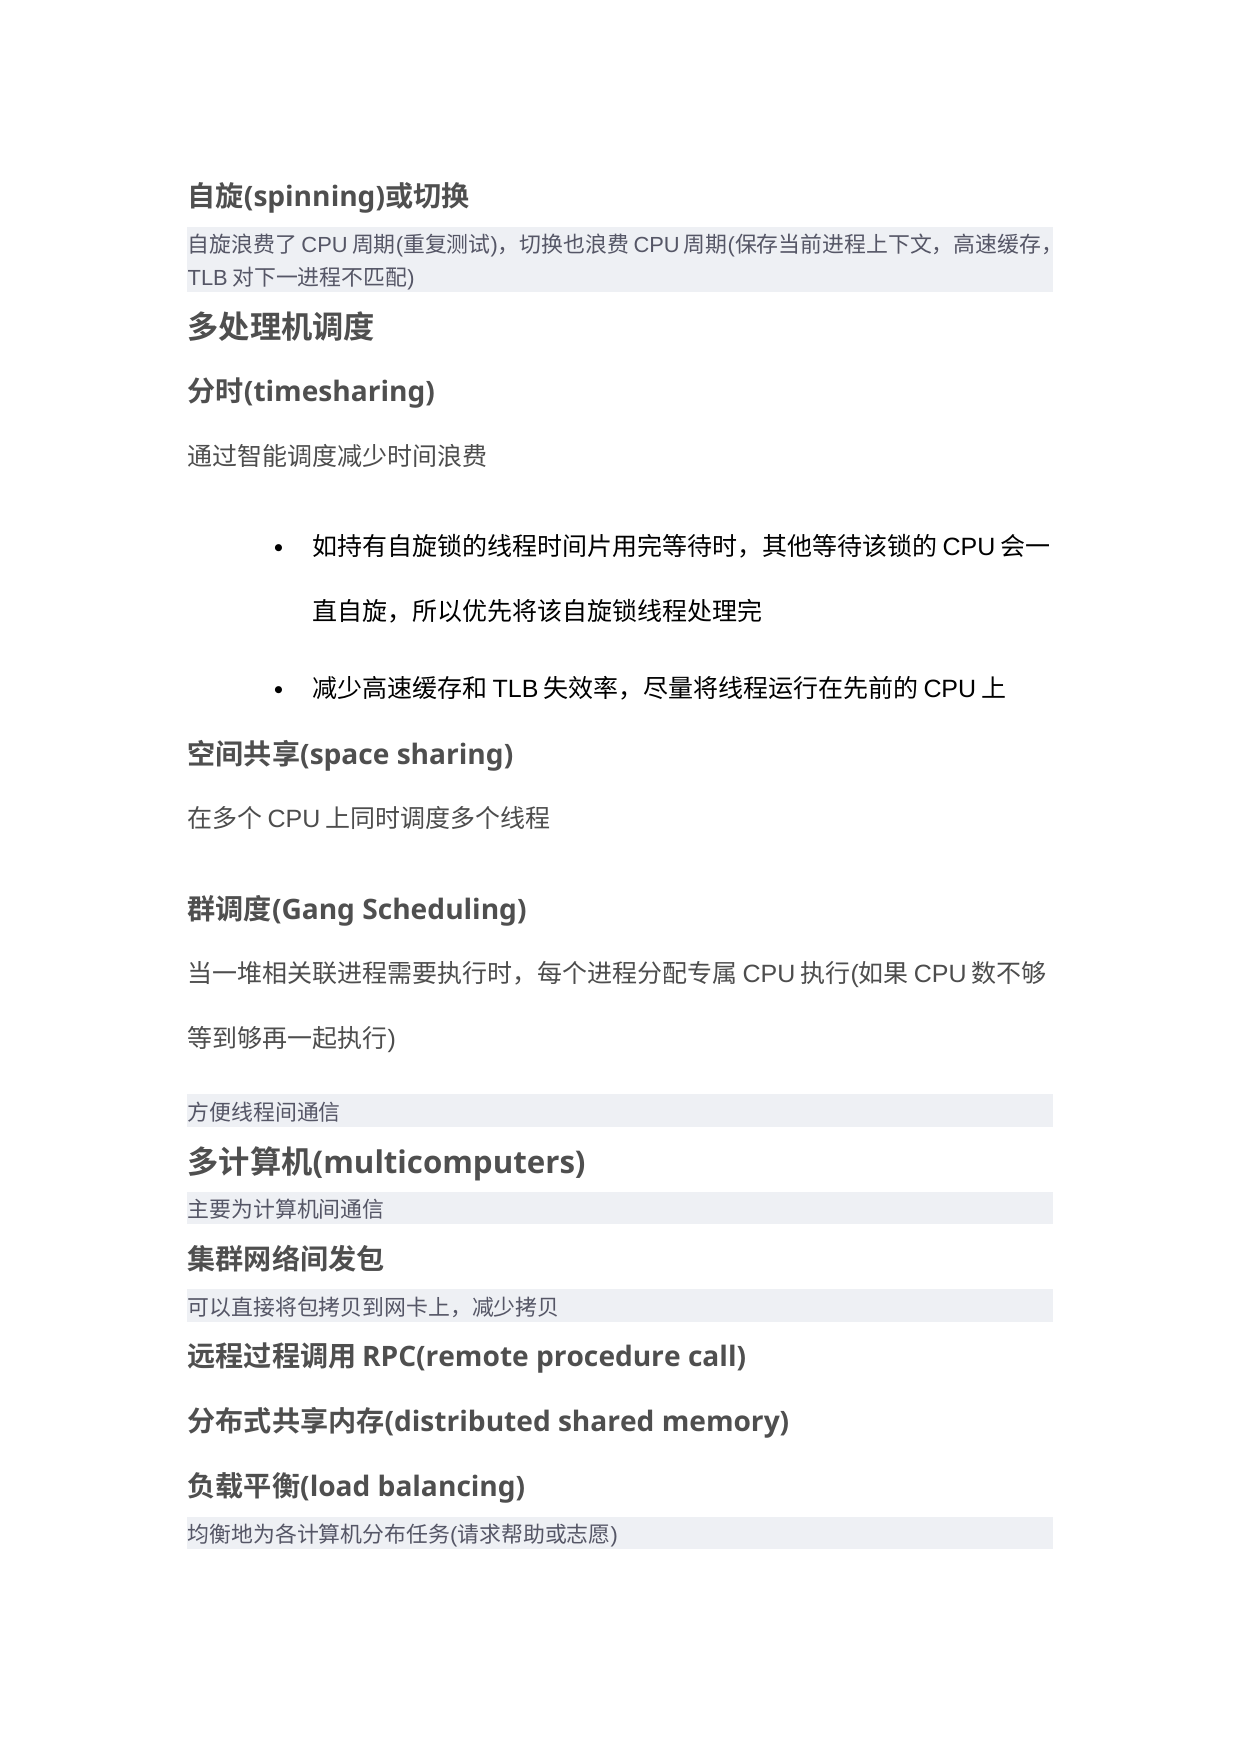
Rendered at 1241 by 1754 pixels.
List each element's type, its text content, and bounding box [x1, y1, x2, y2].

text 通过智能调度减少时间浪费 [187, 422, 1053, 487]
text 远程过程调用RPC(remote procedure call) [187, 1322, 1053, 1387]
text 多计算机(multicomputers) [187, 1127, 1053, 1192]
text 负载平衡(load balancing) [187, 1452, 1053, 1517]
text 方便线程间通信 [187, 1094, 1053, 1127]
text 当一堆相关联进程需要执行时，每个进程分配专属CPU执行(如果CPU数不够等到够再一起执行) [187, 939, 1053, 1069]
list 减少高速缓存和TLB失效率，尽量将线程运行在先前的CPU上 [275, 654, 1053, 719]
text 主要为计算机间通信 [187, 1192, 1053, 1224]
text 在多个CPU上同时调度多个线程 [187, 784, 1053, 849]
list 如持有自旋锁的线程时间片用完等待时，其他等待该锁的CPU会一直自旋，所以优先将该自旋锁线程处理完 [275, 512, 1053, 642]
text 分时(timesharing) [187, 357, 1053, 422]
text 空间共享(space sharing) [187, 719, 1053, 784]
text 自旋浪费了CPU周期(重复测试)，切换也浪费CPU周期(保存当前进程上下文，高速缓存，TLB对下一进程不匹配) [187, 227, 1053, 292]
text 可以直接将包拷贝到网卡上，减少拷贝 [187, 1289, 1053, 1322]
text 自旋(spinning)或切换 [187, 162, 1053, 227]
text 群调度(Gang Scheduling) [187, 874, 1053, 939]
text 集群网络间发包 [187, 1224, 1053, 1289]
text 分布式共享内存(distributed shared memory) [187, 1387, 1053, 1452]
text 多处理机调度 [187, 292, 1053, 357]
text 均衡地为各计算机分布任务(请求帮助或志愿) [187, 1517, 1053, 1549]
